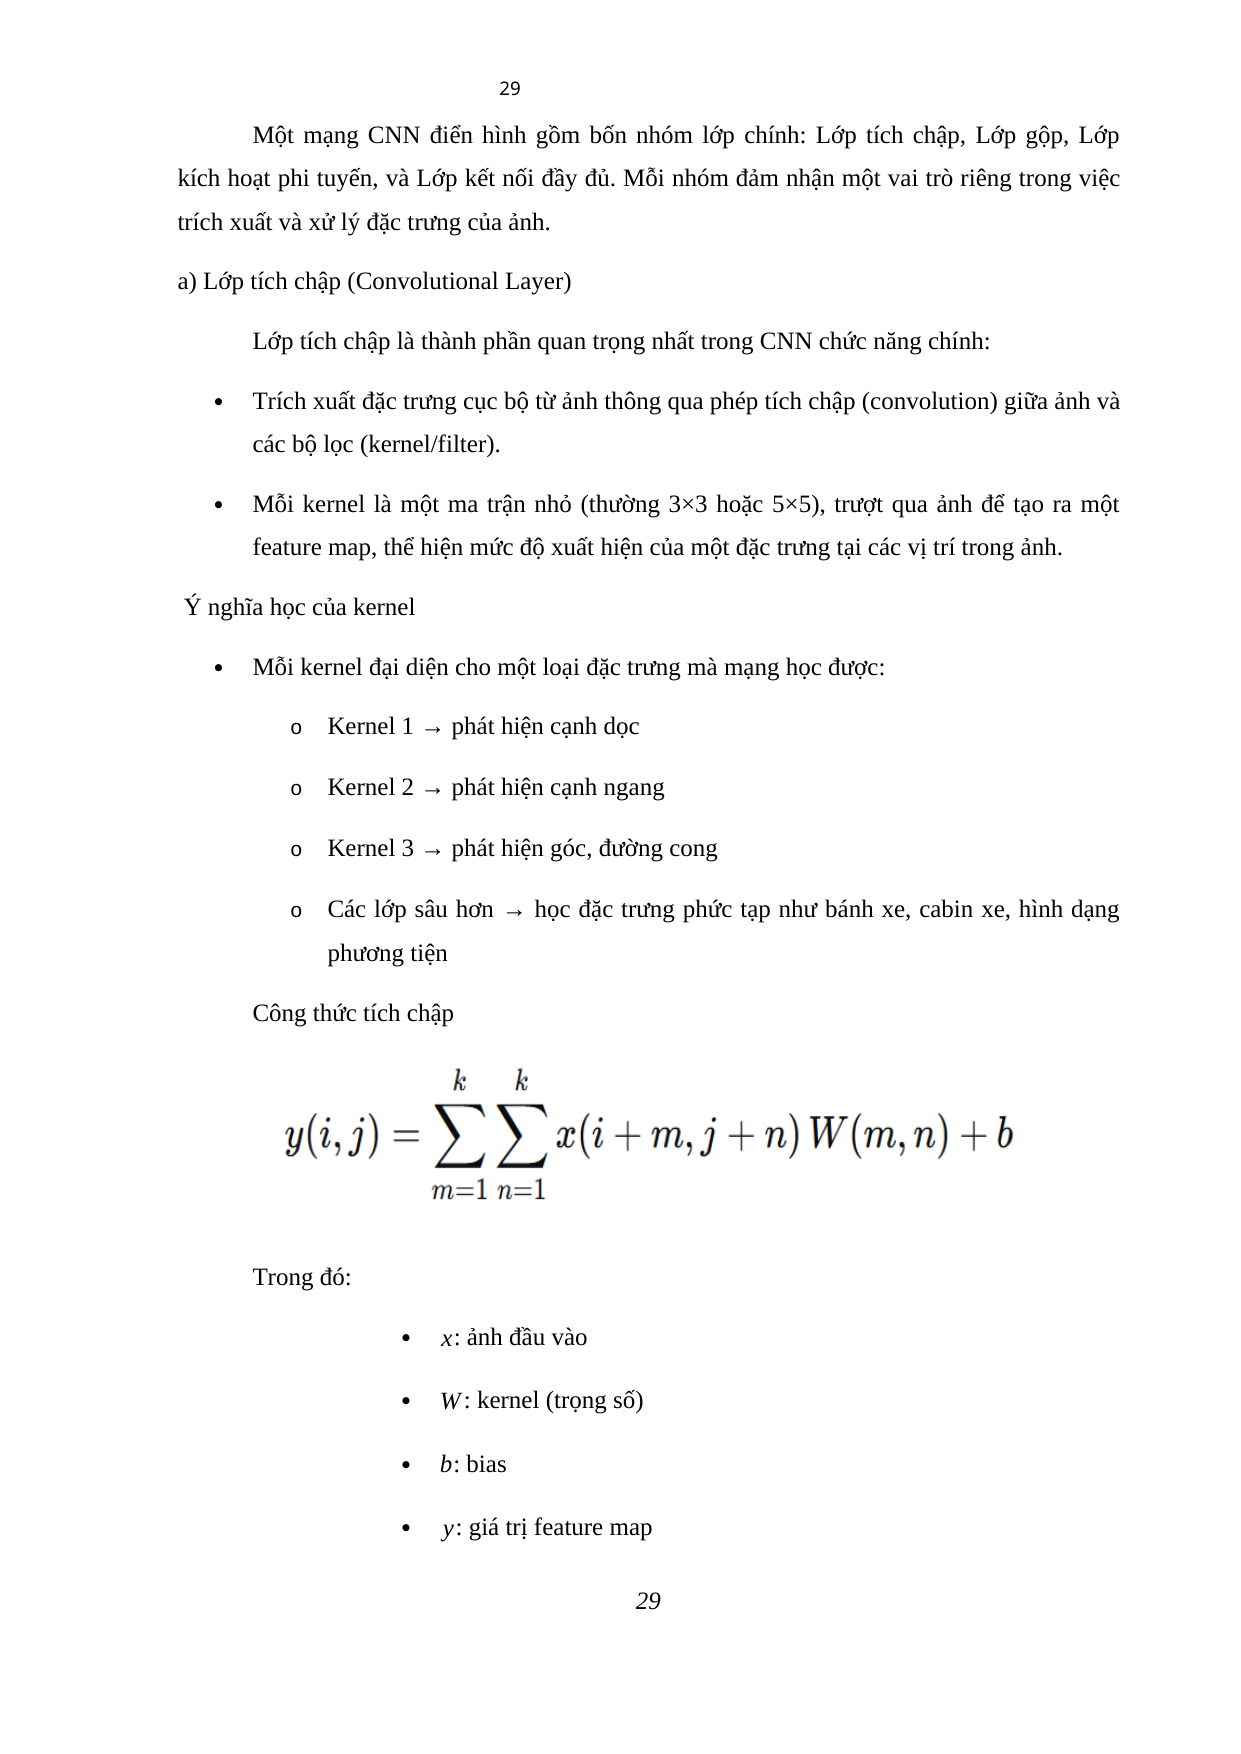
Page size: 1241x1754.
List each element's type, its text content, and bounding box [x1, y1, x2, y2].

list Mỗi kernel đại diện cho một loại đặc trưng mà mạng học được: [215, 652, 1121, 680]
list : bias [402, 1449, 1121, 1481]
list Kernel 1 → phát hiện cạnh dọc [290, 711, 1121, 741]
text Công thức tích chập [177, 998, 1121, 1027]
text Một mạng CNN điển hình gồm bốn nhóm lớp chính: Lớp tích chập, Lớp gộp, Lớp kích hoạt phi tuyến, và Lớp kết nối đầy đủ. Mỗi nhóm đảm nhận một vai trò riêng trong việc trích xuất và xử lý đặc trưng của ảnh. [177, 120, 1121, 235]
list Kernel 3 → phát hiện góc, đường cong [290, 833, 1121, 863]
list : kernel (trọng số) [402, 1386, 1121, 1418]
list : giá trị feature map [402, 1512, 1121, 1544]
list Các lớp sâu hơn → học đặc trưng phức tạp như bánh xe, cabin xe, hình dạng phương tiện [290, 894, 1121, 967]
list Trích xuất đặc trưng cục bộ từ ảnh thông qua phép tích chập (convolution) giữa ảnh và các bộ lọc (kernel/filter). [215, 386, 1121, 458]
picture [252, 1058, 1041, 1229]
list : ảnh đầu vào [402, 1322, 1121, 1354]
list Mỗi kernel là một ma trận nhỏ (thường 3×3 hoặc 5×5), trượt qua ảnh để tạo ra một feature map, thể hiện mức độ xuất hiện của một đặc trưng tại các vị trí trong ảnh. [215, 489, 1121, 561]
list Kernel 2 → phát hiện cạnh ngang [290, 772, 1121, 802]
text Trong đó: [177, 1262, 1121, 1291]
text a) Lớp tích chập (Convolutional Layer) [177, 266, 1121, 295]
text Ý nghĩa học của kernel [177, 592, 1121, 621]
text Lớp tích chập là thành phần quan trọng nhất trong CNN chức năng chính: [177, 326, 1121, 355]
